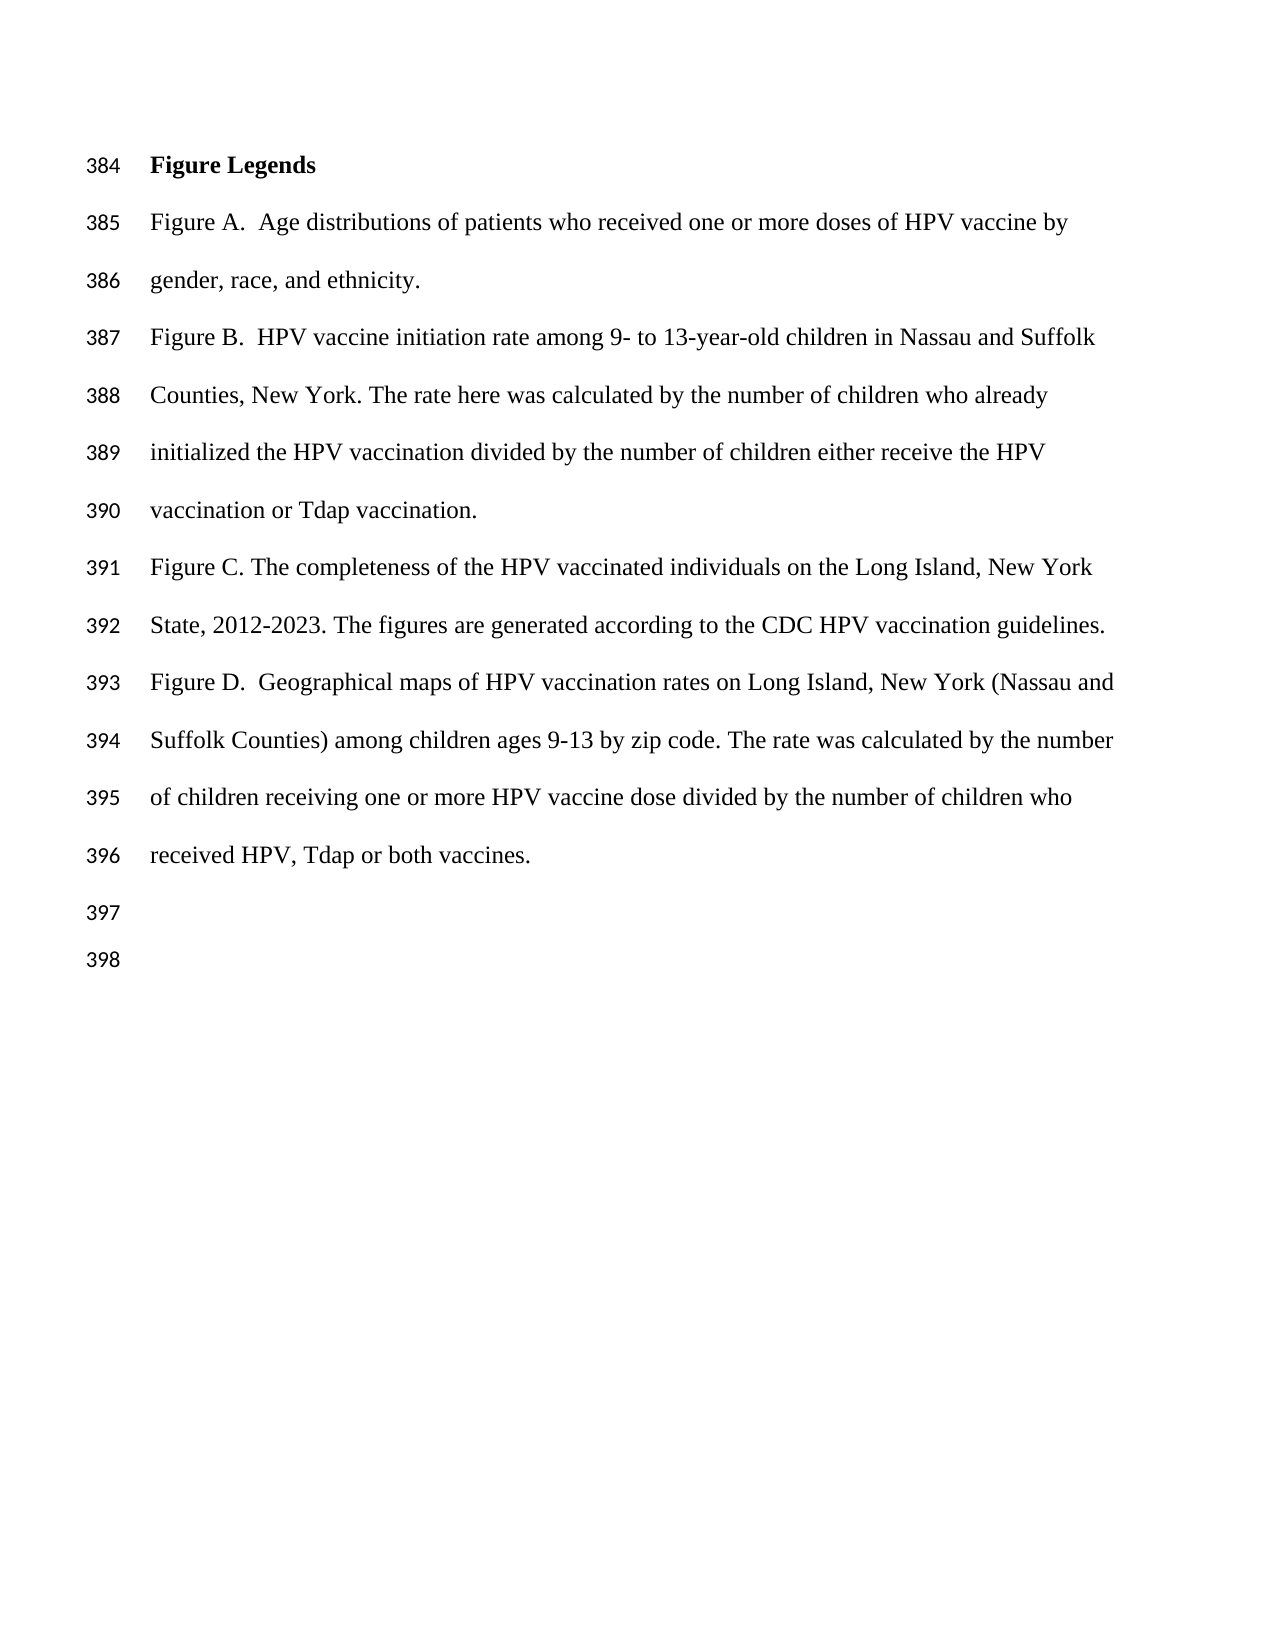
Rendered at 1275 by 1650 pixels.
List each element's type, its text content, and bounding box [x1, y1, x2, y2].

text Figure B. HPV vaccine initiation rate among 9- to 13-year-old children in Nassau and Suffolk Counties, New York. The rate here was calculated by the number of children who already initialized the HPV vaccination divided by the number of children either receive the HPV vaccination or Tdap vaccination. [150, 322, 1125, 524]
text Figure Legends [150, 150, 1125, 179]
text Figure A. Age distributions of patients who received one or more doses of HPV vaccine by gender, race, and ethnicity. [150, 207, 1125, 294]
text Figure C. The completeness of the HPV vaccinated individuals on the Long Island, New York State, 2012-2023. The figures are generated according to the CDC HPV vaccination guidelines. Figure D. Geographical maps of HPV vaccination rates on Long Island, New York (Nassau and Suffolk Counties) among children ages 9-13 by zip code. The rate was calculated by the number of children receiving one or more HPV vaccine dose divided by the number of children who received HPV, Tdap or both vaccines. [150, 552, 1125, 869]
